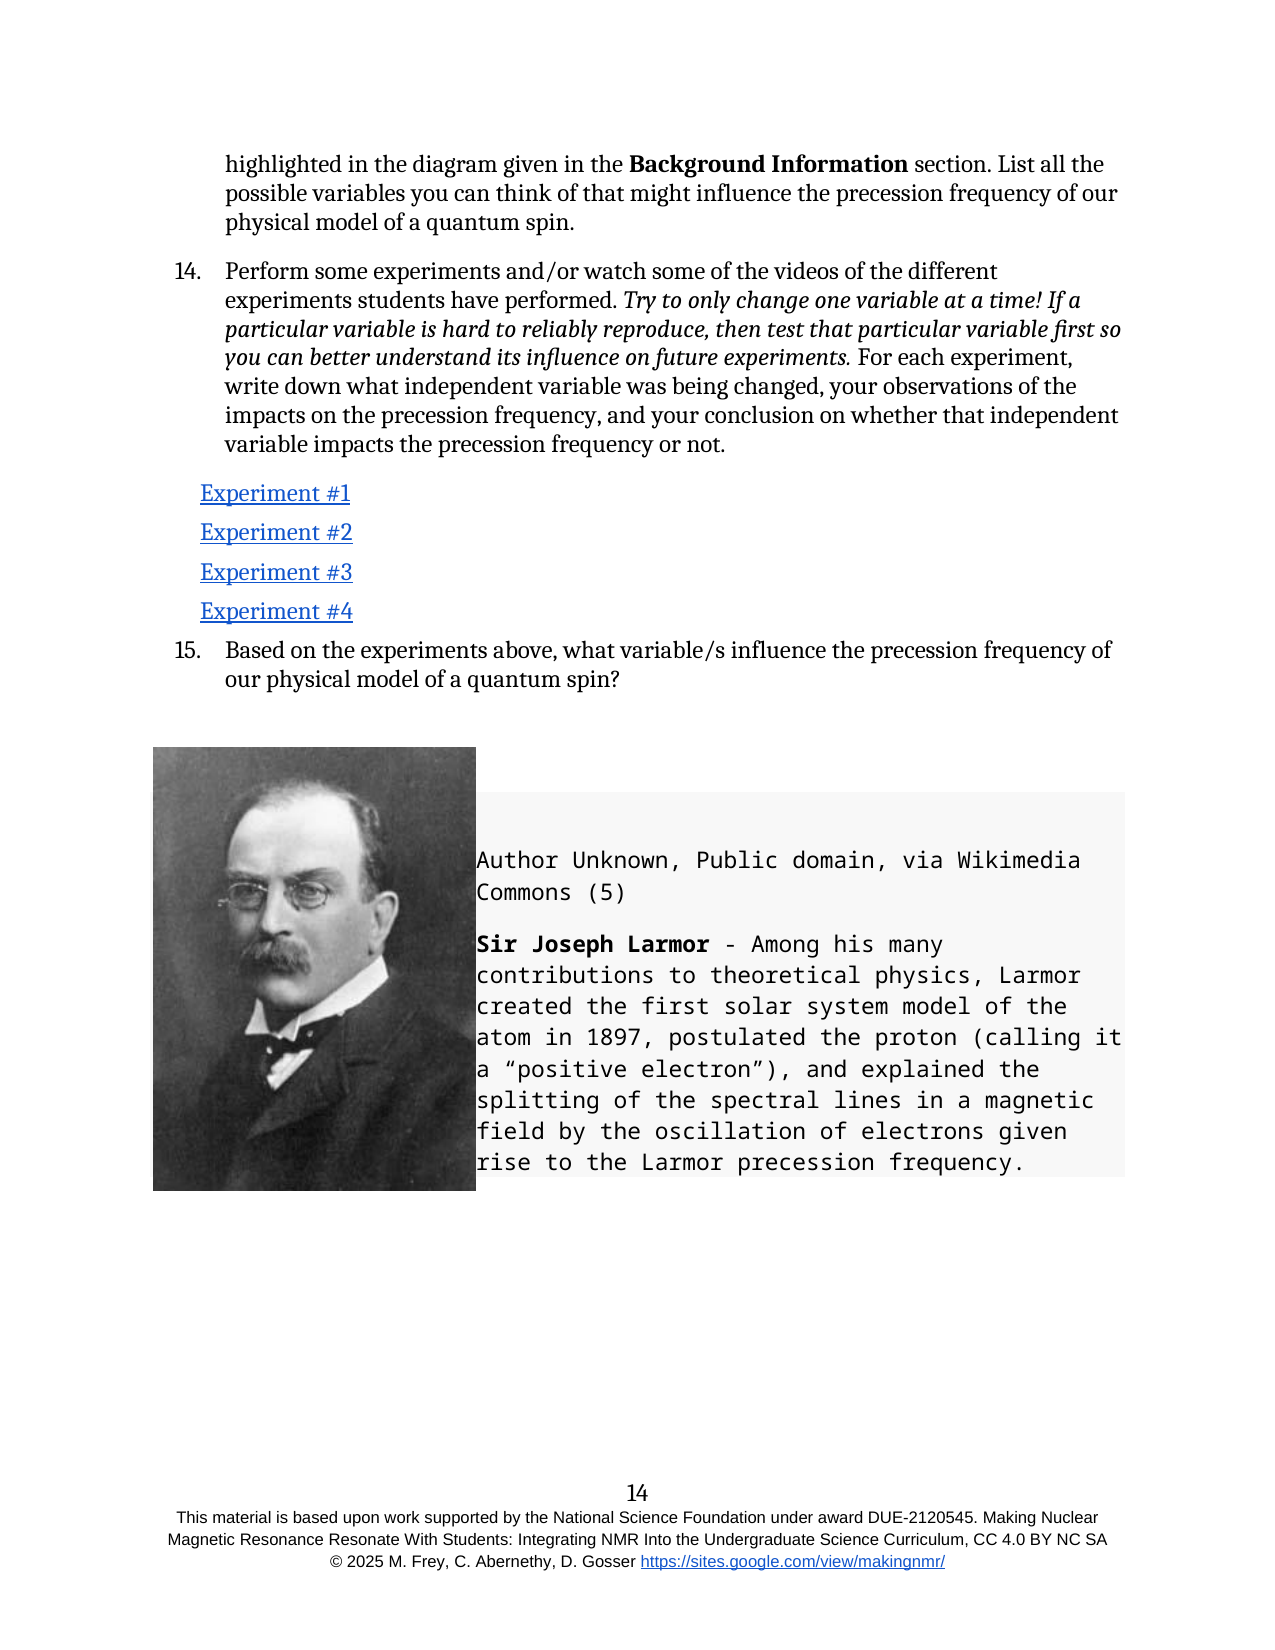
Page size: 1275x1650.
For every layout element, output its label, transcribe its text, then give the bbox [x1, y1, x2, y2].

text Experiment #3 [200, 557, 1075, 586]
text Experiment #1 [200, 479, 1075, 508]
list Based on the experiments above, what variable/s influence the precession frequency of our physical model of a quantum spin? [175, 636, 1125, 693]
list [175, 150, 1125, 236]
text Author Unknown, Public domain, via Wikimedia Commons (5) [476, 844, 1125, 907]
text Experiment #2 [200, 518, 1075, 547]
picture [153, 747, 476, 1191]
list Perform some experiments and/or watch some of the videos of the different experiments students have performed. Try to only change one variable at a time! If a particular variable is hard to reliably reproduce, then test that particular variable first so you can better understand its influence on future experiments. For each experiment, write down what independent variable was being changed, your observations of the impacts on the precession frequency, and your conclusion on whether that independent variable impacts the precession frequency or not. [175, 257, 1125, 458]
text Sir Joseph Larmor - Among his many contributions to theoretical physics, Larmor created the first solar system model of the atom in 1897, postulated the proton (calling it a “positive electron”), and explained the splitting of the spectral lines in a magnetic field by the oscillation of electrons given rise to the Larmor precession frequency. [476, 927, 1125, 1177]
text Experiment #4 [200, 597, 1075, 625]
